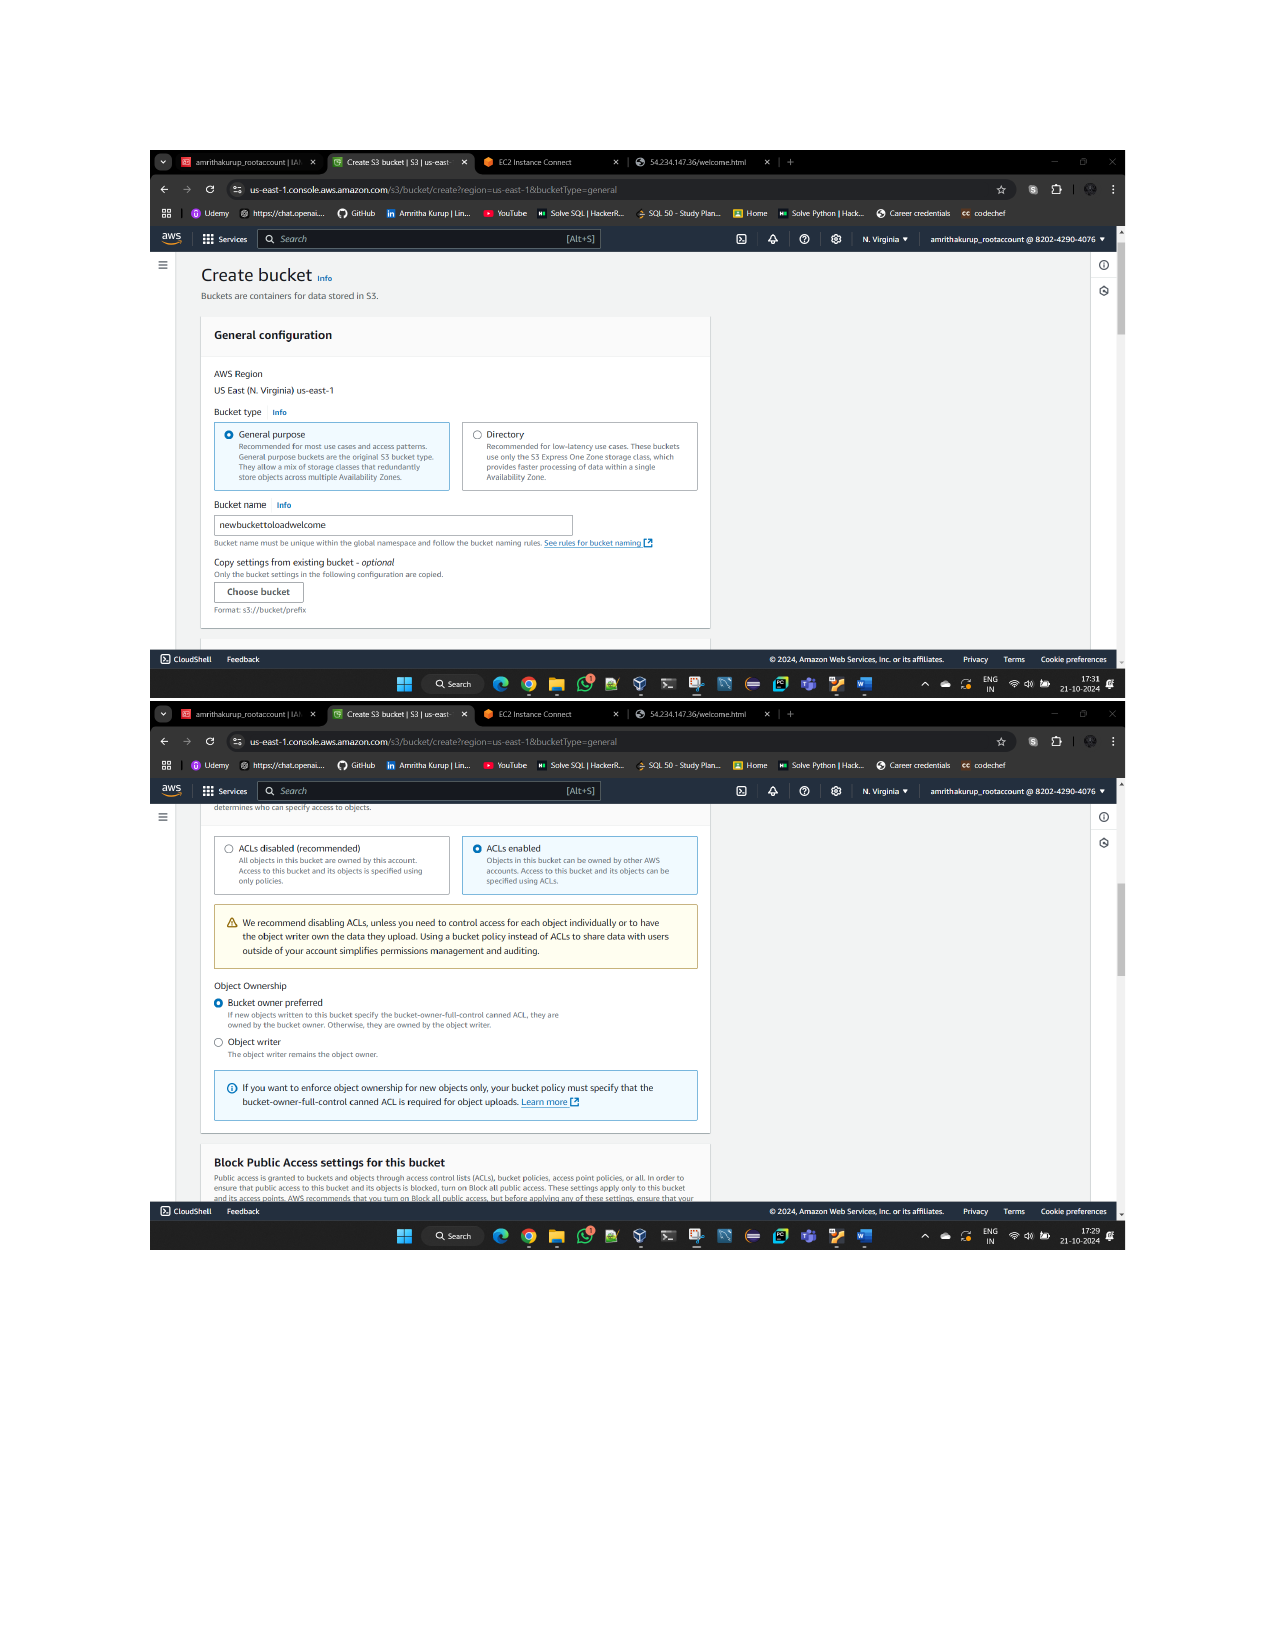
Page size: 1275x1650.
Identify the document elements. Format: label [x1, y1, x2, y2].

picture [150, 701, 1125, 1250]
picture [150, 150, 1125, 698]
